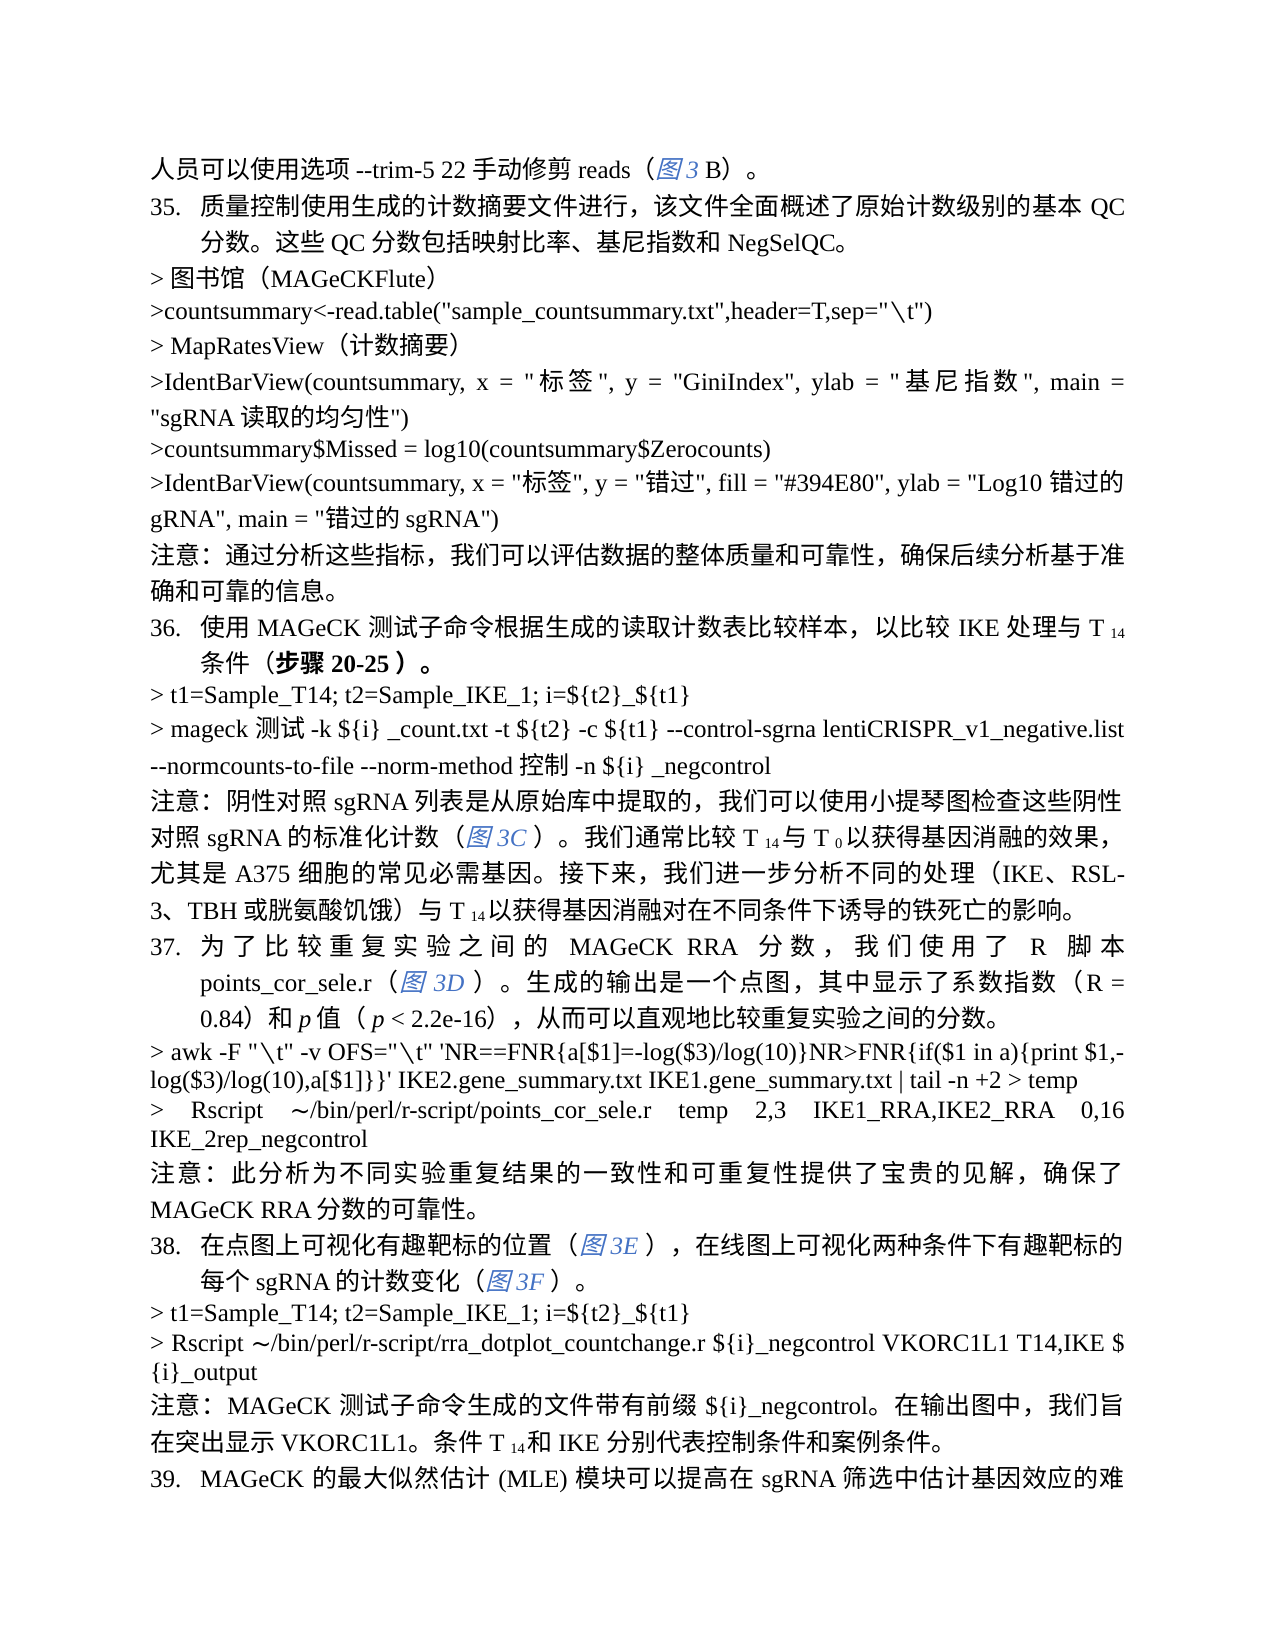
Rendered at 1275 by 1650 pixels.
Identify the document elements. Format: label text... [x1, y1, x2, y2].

list 使用 MAGeCK 测试子命令根据生成的读取计数表比较样本，以比较 IKE 处理与 T 14条件（步骤 20-25 ）。 [150, 608, 1125, 680]
list 在点图上可视化有趣靶标的位置（图 3E ），在线图上可视化两种条件下有趣靶标的每个 sgRNA 的计数变化（图 3F ）。 [150, 1226, 1125, 1298]
text > 图书馆（MAGeCKFlute） [150, 259, 1125, 295]
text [150, 150, 1125, 186]
text > t1=Sample_T14; t2=Sample_IKE_1; i=${t2}_${t1} [150, 680, 1125, 709]
text > MapRatesView（计数摘要） [150, 325, 1125, 361]
text 注意：此分析为不同实验重复结果的一致性和可重复性提供了宝贵的见解，确保了 MAGeCK RRA 分数的可靠性。 [150, 1153, 1125, 1226]
text > t1=Sample_T14; t2=Sample_IKE_1; i=${t2}_${t1} [150, 1298, 1125, 1327]
text 注意：通过分析这些指标，我们可以评估数据的整体质量和可靠性，确保后续分析基于准确和可靠的信息。 [150, 535, 1125, 608]
list 为了比较重复实验之间的 MAGeCK RRA 分数，我们使用了 R 脚本 points_cor_sele.r（图 3D ）。生成的输出是一个点图，其中显示了系数指数（R = 0.84）和p值（ p < 2.2e-16），从而可以直观地比较重复实验之间的分数。 [150, 926, 1125, 1035]
text > Rscript ∼/bin/perl/r-script/points_cor_sele.r temp 2,3 IKE1_RRA,IKE2_RRA 0,16 IKE_2rep_negcontrol [150, 1094, 1125, 1153]
text >countsummary<-read.table("sample_countsummary.txt",header=T,sep="∖t") [150, 295, 1125, 325]
list 质量控制使用生成的计数摘要文件进行，该文件全面概述了原始计数级别的基本 QC 分数。这些 QC 分数包括映射比率、基尼指数和 NegSelQC。 [150, 186, 1125, 259]
text >IdentBarView(countsummary, x = "标签", y = "GiniIndex", ylab = "基尼指数", main = "sgRNA 读取的均匀性") [150, 361, 1125, 434]
text > awk -F "∖t" -v OFS="∖t" 'NR==FNR{a[$1]=-log($3)/log(10)}NR>FNR{if($1 in a){print $1,-log($3)/log(10),a[$1]}}' IKE2.gene_summary.txt IKE1.gene_summary.txt | tail -n +2 > temp [150, 1035, 1125, 1094]
text 注意：阴性对照 sgRNA 列表是从原始库中提取的，我们可以使用小提琴图检查这些阴性对照 sgRNA 的标准化计数（图 3C ）。我们通常比较 T 14与 T 0以获得基因消融的效果，尤其是 A375 细胞的常见必需基因。接下来，我们进一步分析不同的处理（IKE、RSL-3、TBH 或胱氨酸饥饿）与 T 14以获得基因消融对在不同条件下诱导的铁死亡的影响。 [150, 781, 1125, 926]
text 注意：MAGeCK 测试子命令生成的文件带有前缀 ${i}_negcontrol。在输出图中，我们旨在突出显示 VKORC1L1。条件 T 14和 IKE 分别代表控制条件和案例条件。 [150, 1386, 1125, 1458]
text >countsummary$Missed = log10(countsummary$Zerocounts) [150, 434, 1125, 463]
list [150, 1458, 1125, 1494]
text > Rscript ∼/bin/perl/r-script/rra_dotplot_countchange.r ${i}_negcontrol VKORC1L1 T14,IKE ${i}_output [150, 1327, 1125, 1386]
text >IdentBarView(countsummary, x = "标签", y = "错过", fill = "#394E80", ylab = "Log10 错过的 gRNA", main = "错过的 sgRNA") [150, 463, 1125, 535]
text > mageck 测试 -k ${i} _count.txt -t ${t2} -c ${t1} --control-sgrna lentiCRISPR_v1_negative.list --normcounts-to-file --norm-method 控制 -n ${i} _negcontrol [150, 709, 1125, 781]
